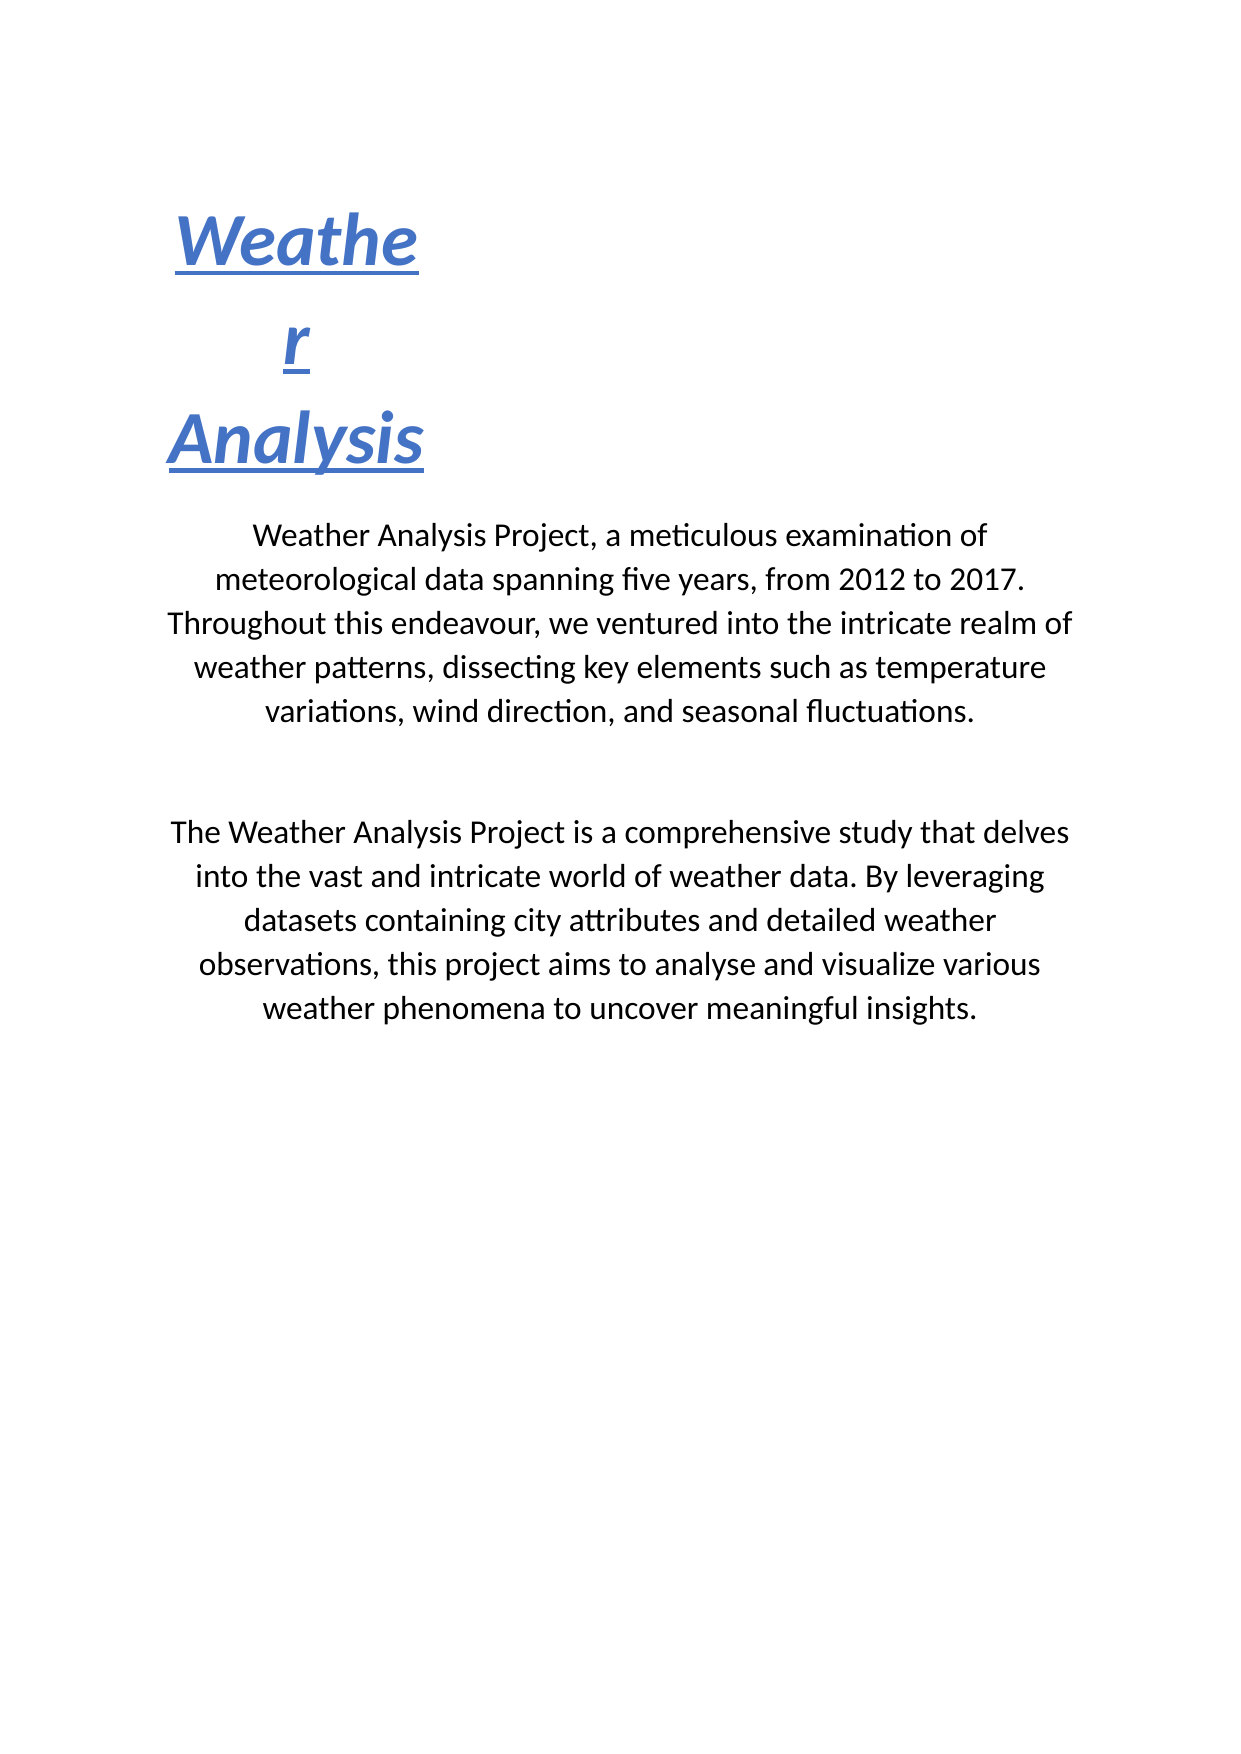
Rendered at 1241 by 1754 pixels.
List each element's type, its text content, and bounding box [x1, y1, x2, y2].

text Weather Analysis Project, a meticulous examination of meteorological data spanning five years, from 2012 to 2017. Throughout this endeavour, we ventured into the intricate realm of weather patterns, dissecting key elements such as temperature variations, wind direction, and seasonal fluctuations. [150, 514, 1090, 730]
text The Weather Analysis Project is a comprehensive study that delves into the vast and intricate world of weather data. By leveraging datasets containing city attributes and detailed weather observations, this project aims to analyse and visualize various weather phenomena to uncover meaningful insights. [150, 811, 1090, 1027]
